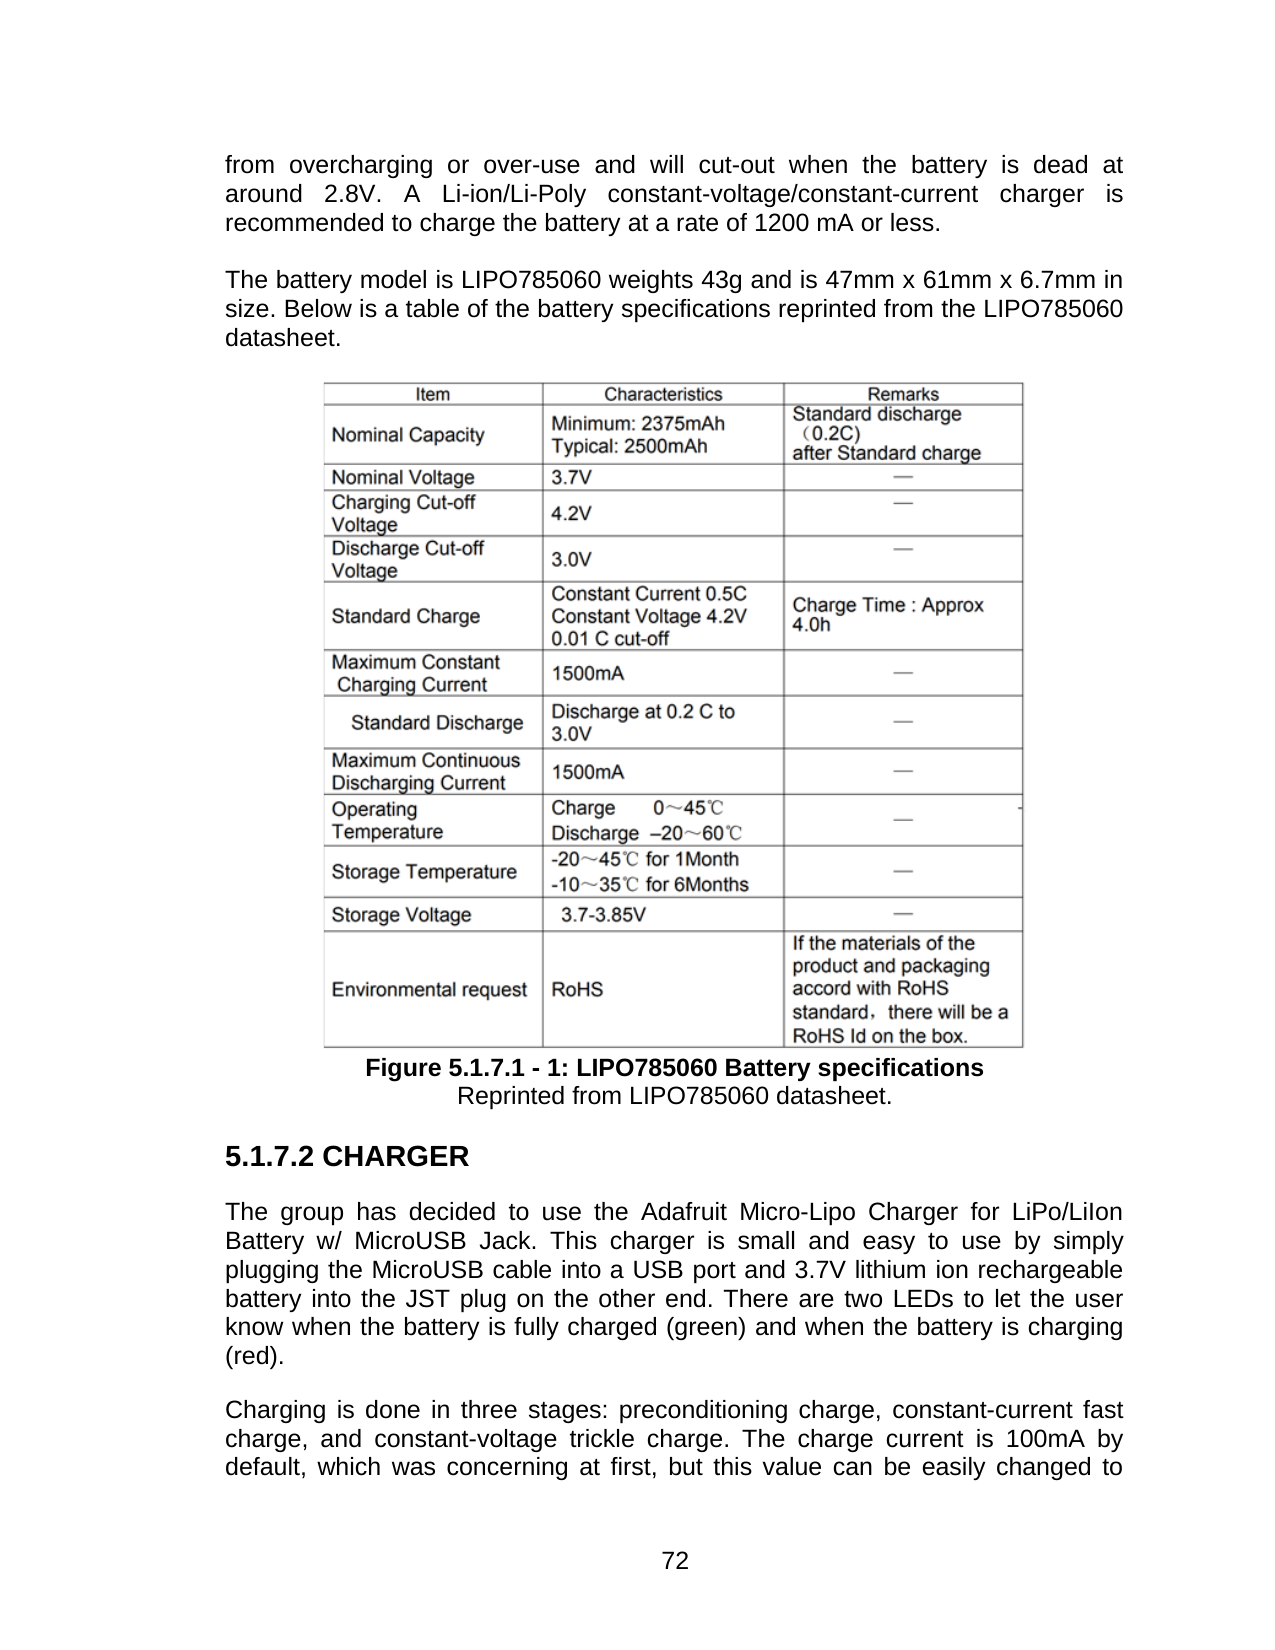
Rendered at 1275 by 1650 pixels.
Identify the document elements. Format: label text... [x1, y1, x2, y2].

text The group has decided to use the Adafruit Micro-Lipo Charger for LiPo/LiIon Battery w/ MicroUSB Jack. This charger is small and easy to use by simply plugging the MicroUSB cable into a USB port and 3.7V lithium ion rechargeable battery into the JST plug on the other end. There are two LEDs to let the user know when the battery is fully charged (green) and when the battery is charging (red). [225, 1197, 1125, 1370]
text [225, 1395, 1125, 1481]
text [225, 150, 1125, 236]
text Reprinted from LIPO785060 datasheet. [225, 1081, 1125, 1110]
subtitle 5.1.7.2 CHARGER [225, 1139, 1125, 1172]
text Figure 5.1.7.1 - 1: LIPO785060 Battery specifications [225, 1053, 1125, 1081]
text The battery model is LIPO785060 weights 43g and is 47mm x 61mm x 6.7mm in size. Below is a table of the battery specifications reprinted from the LIPO785060 datasheet. [225, 265, 1125, 351]
picture [323, 380, 1027, 1053]
